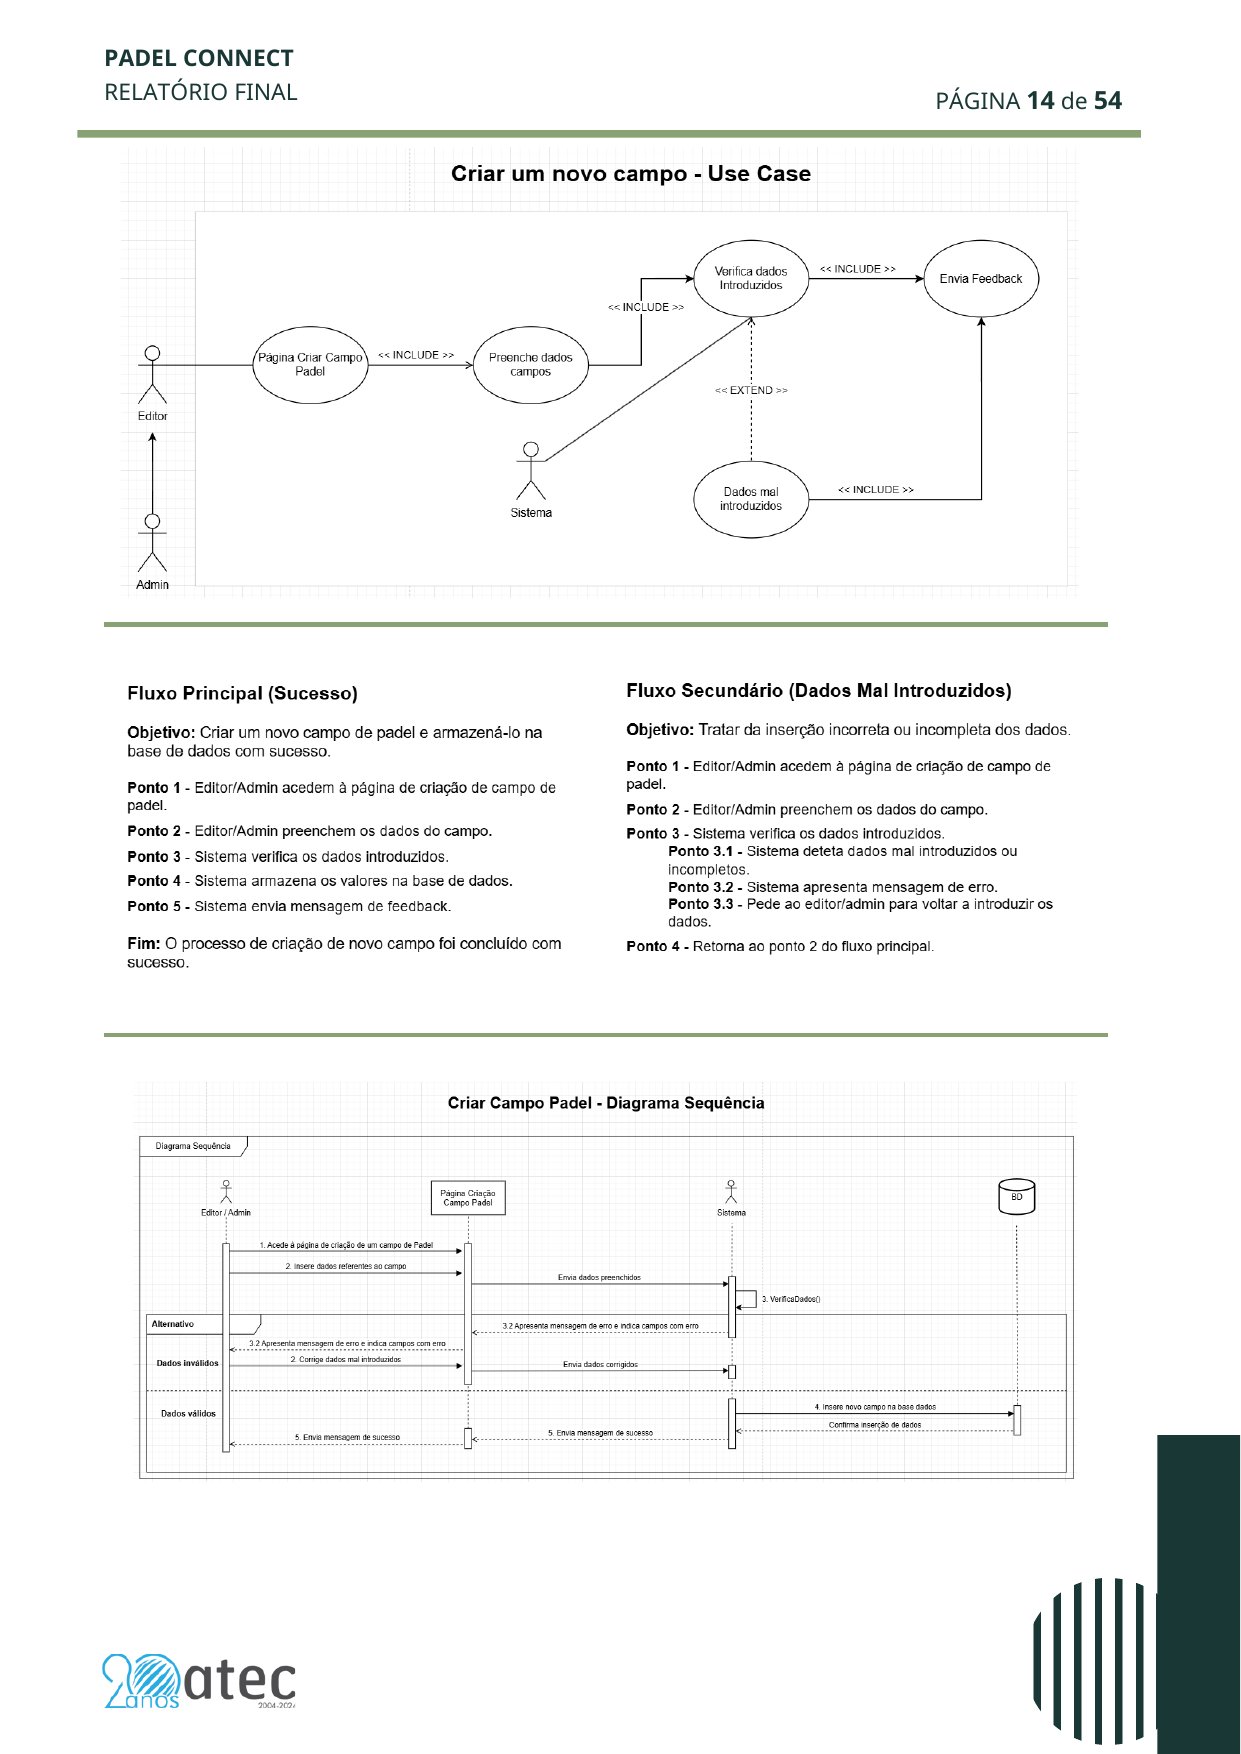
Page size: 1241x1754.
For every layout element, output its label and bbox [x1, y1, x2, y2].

picture [133, 1082, 1078, 1482]
picture [615, 671, 1081, 982]
table_cell [604, 627, 1107, 1032]
picture [121, 147, 1079, 598]
table_cell [104, 627, 604, 1032]
table_cell [104, 1037, 1107, 1510]
picture [102, 1654, 295, 1708]
picture [1024, 1577, 1157, 1746]
picture [114, 671, 575, 984]
table_header [104, 148, 1107, 622]
